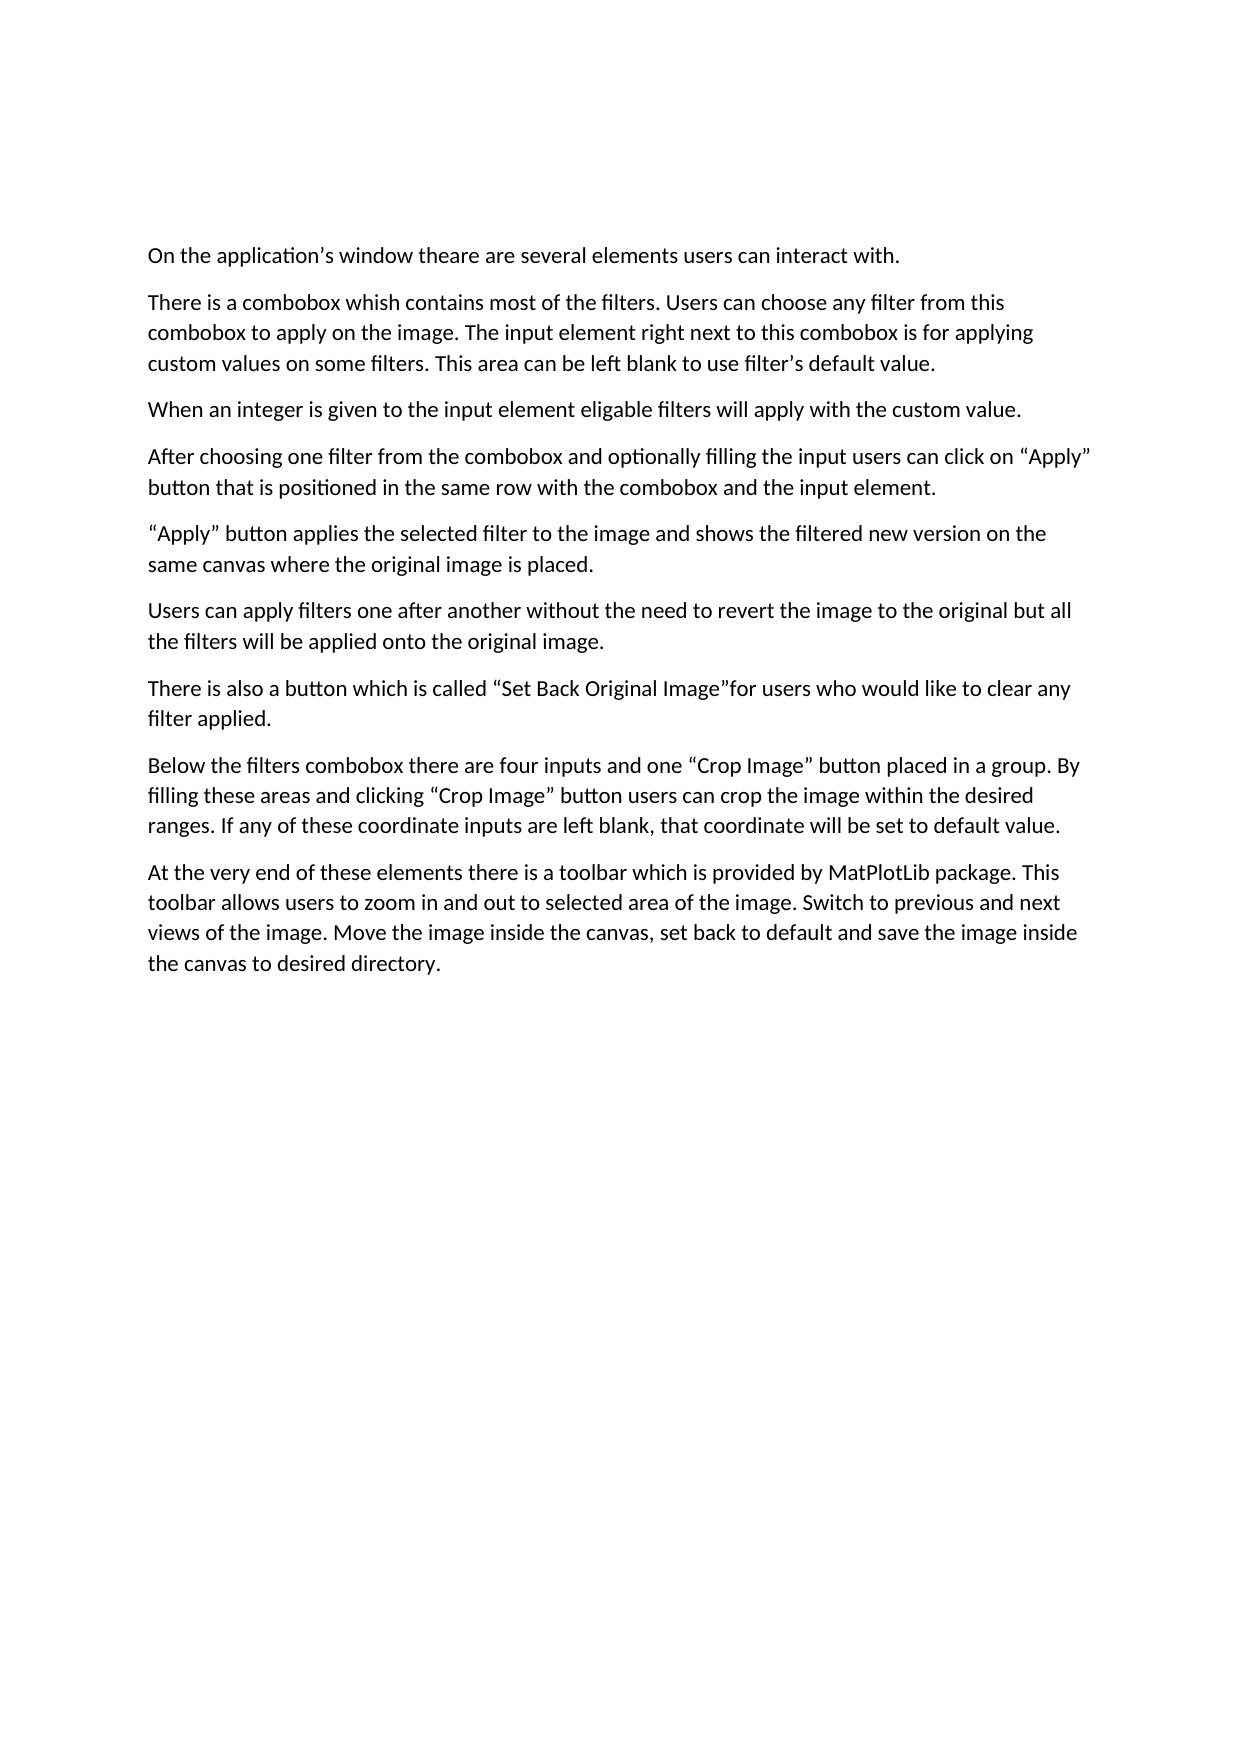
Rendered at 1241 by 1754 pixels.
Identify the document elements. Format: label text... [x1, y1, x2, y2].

text Users can apply filters one after another without the need to revert the image to the original but all the filters will be applied onto the original image. [148, 597, 1093, 655]
text “Apply” button applies the selected filter to the image and shows the filtered new version on the same canvas where the original image is placed. [148, 519, 1093, 578]
text After choosing one filter from the combobox and optionally filling the input users can click on “Apply” button that is positioned in the same row with the combobox and the input element. [148, 442, 1093, 501]
text When an integer is given to the input element eligable filters will apply with the custom value. [148, 396, 1093, 423]
text Below the filters combobox there are four inputs and one “Crop Image” button placed in a group. By filling these areas and clicking “Crop Image” button users can crop the image within the desired ranges. If any of these coordinate inputs are left blank, that coordinate will be set to default value. [148, 751, 1093, 839]
text At the very end of these elements there is a toolbar which is provided by MatPlotLib package. This toolbar allows users to zoom in and out to selected area of the image. Switch to previous and next views of the image. Move the image inside the canvas, set back to default and save the image inside the canvas to desired directory. [148, 858, 1093, 977]
text On the application’s window theare are several elements users can interact with. [148, 241, 1093, 269]
text There is also a button which is called “Set Back Original Image”for users who would like to clear any filter applied. [148, 674, 1093, 732]
text There is a combobox whish contains most of the filters. Users can choose any filter from this combobox to apply on the image. The input element right next to this combobox is for applying custom values on some filters. This area can be left blank to use filter’s default value. [148, 288, 1093, 377]
